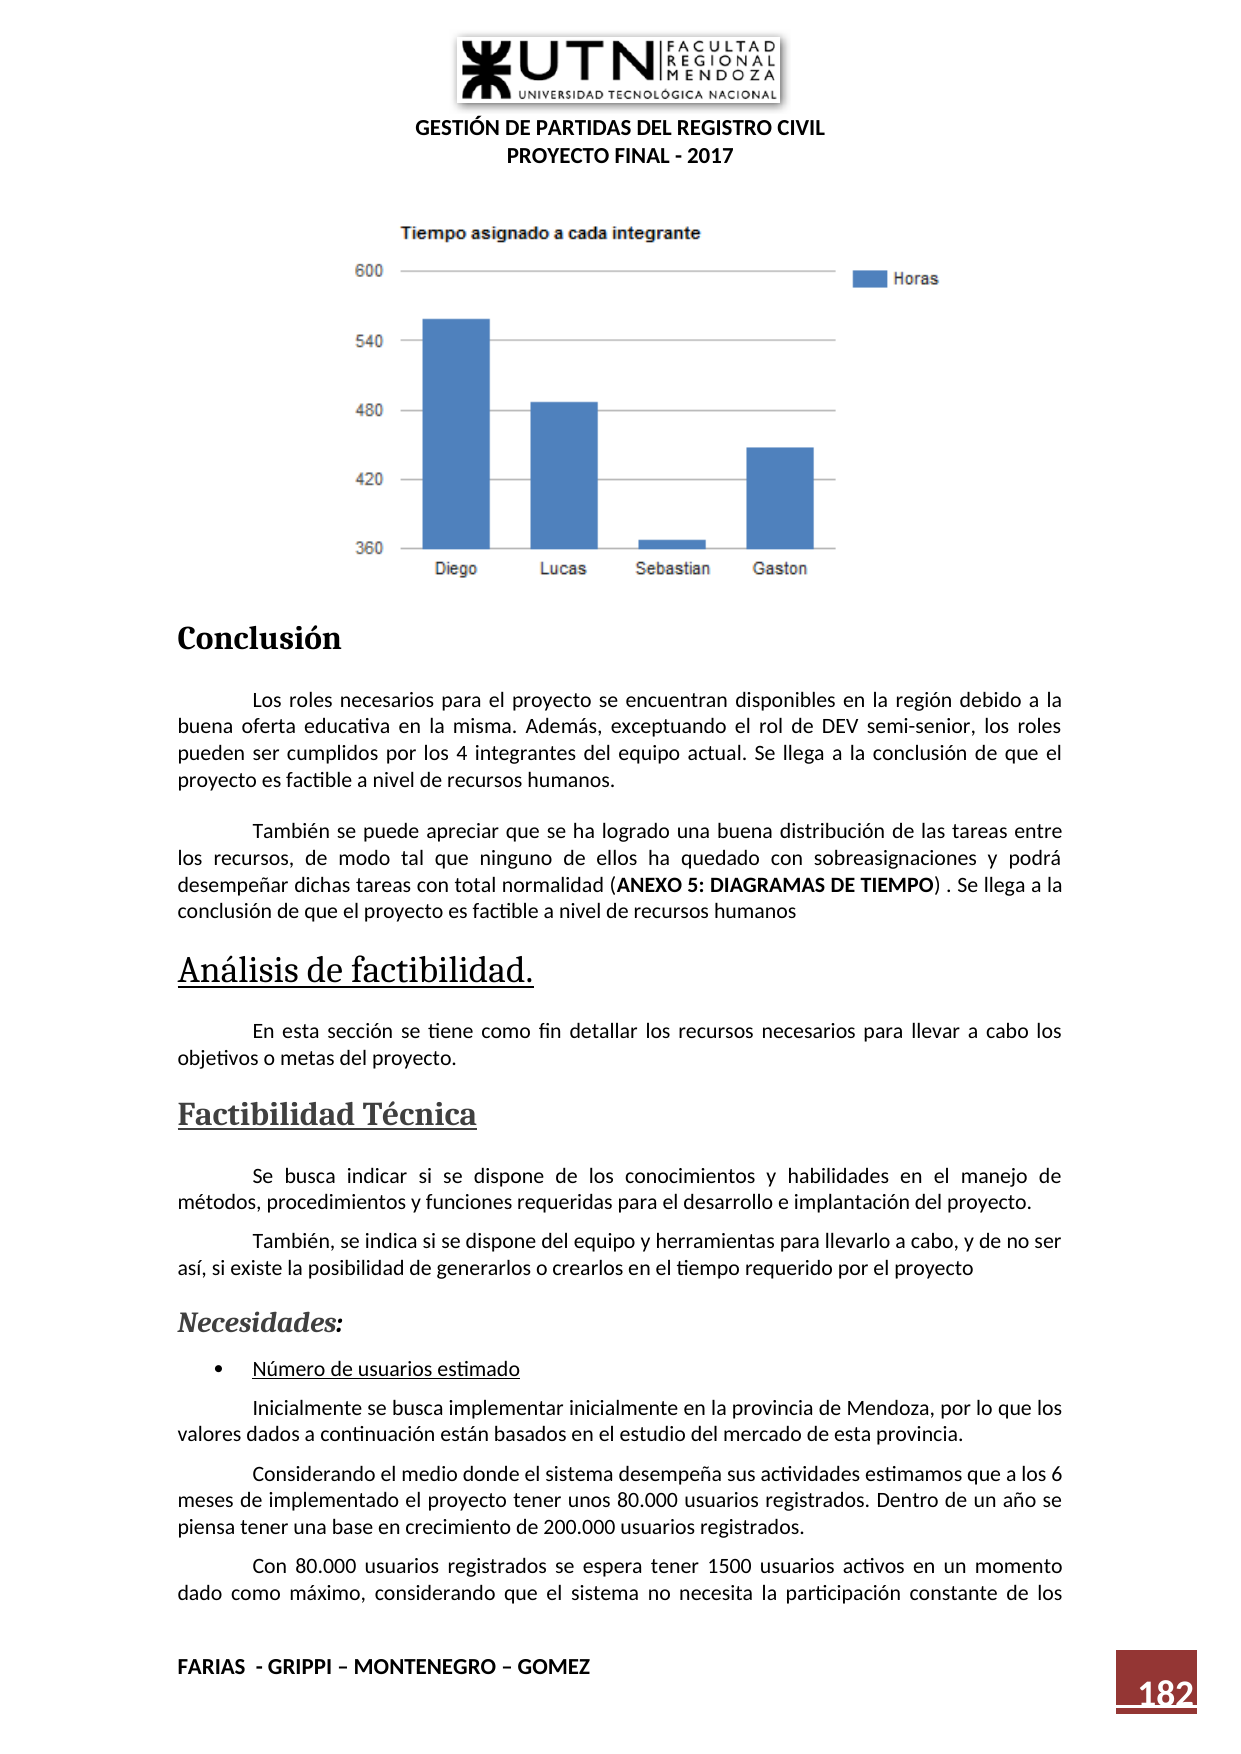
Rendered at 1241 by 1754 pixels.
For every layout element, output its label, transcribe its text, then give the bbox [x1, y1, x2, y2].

text Se busca indicar si se dispone de los conocimientos y habilidades en el manejo de métodos, procedimientos y funciones requeridas para el desarrollo e implantación del proyecto. [177, 1162, 1063, 1215]
subtitle Análisis de factibilidad. [177, 949, 1063, 992]
text Los roles necesarios para el proyecto se encuentran disponibles en la región debido a la buena oferta educativa en la misma. Además, exceptuando el rol de DEV semi-senior, los roles pueden ser cumplidos por los 4 integrantes del equipo actual. Se llega a la conclusión de que el proyecto es factible a nivel de recursos humanos. [177, 686, 1063, 792]
list Número de usuarios estimado [215, 1355, 1063, 1381]
subtitle Factibilidad Técnica [177, 1096, 1063, 1134]
subtitle Necesidades: [177, 1306, 1063, 1339]
text En esta sección se tiene como fin detallar los recursos necesarios para llevar a cabo los objetivos o metas del proyecto. [177, 1017, 1063, 1071]
text Considerando el medio donde el sistema desempeña sus actividades estimamos que a los 6 meses de implementado el proyecto tener unos 80.000 usuarios registrados. Dentro de un año se piensa tener una base en crecimiento de 200.000 usuarios registrados. [177, 1460, 1063, 1540]
text También, se indica si se dispone del equipo y herramientas para llevarlo a cabo, y de no ser así, si existe la posibilidad de generarlos o crearlos en el tiempo requerido por el proyecto [177, 1228, 1063, 1281]
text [177, 1552, 1063, 1606]
text Inicialmente se busca implementar inicialmente en la provincia de Mendoza, por lo que los valores dados a continuación están basados en el estudio del mercado de esta provincia. [177, 1394, 1063, 1447]
picture [282, 197, 958, 595]
subtitle Conclusión [177, 619, 1063, 658]
picture [449, 29, 791, 114]
text También se puede apreciar que se ha logrado una buena distribución de las tareas entre los recursos, de modo tal que ninguno de ellos ha quedado con sobreasignaciones y podrá desempeñar dichas tareas con total normalidad (ANEXO 5: DIAGRAMAS DE TIEMPO) . Se llega a la conclusión de que el proyecto es factible a nivel de recursos humanos [177, 817, 1063, 924]
